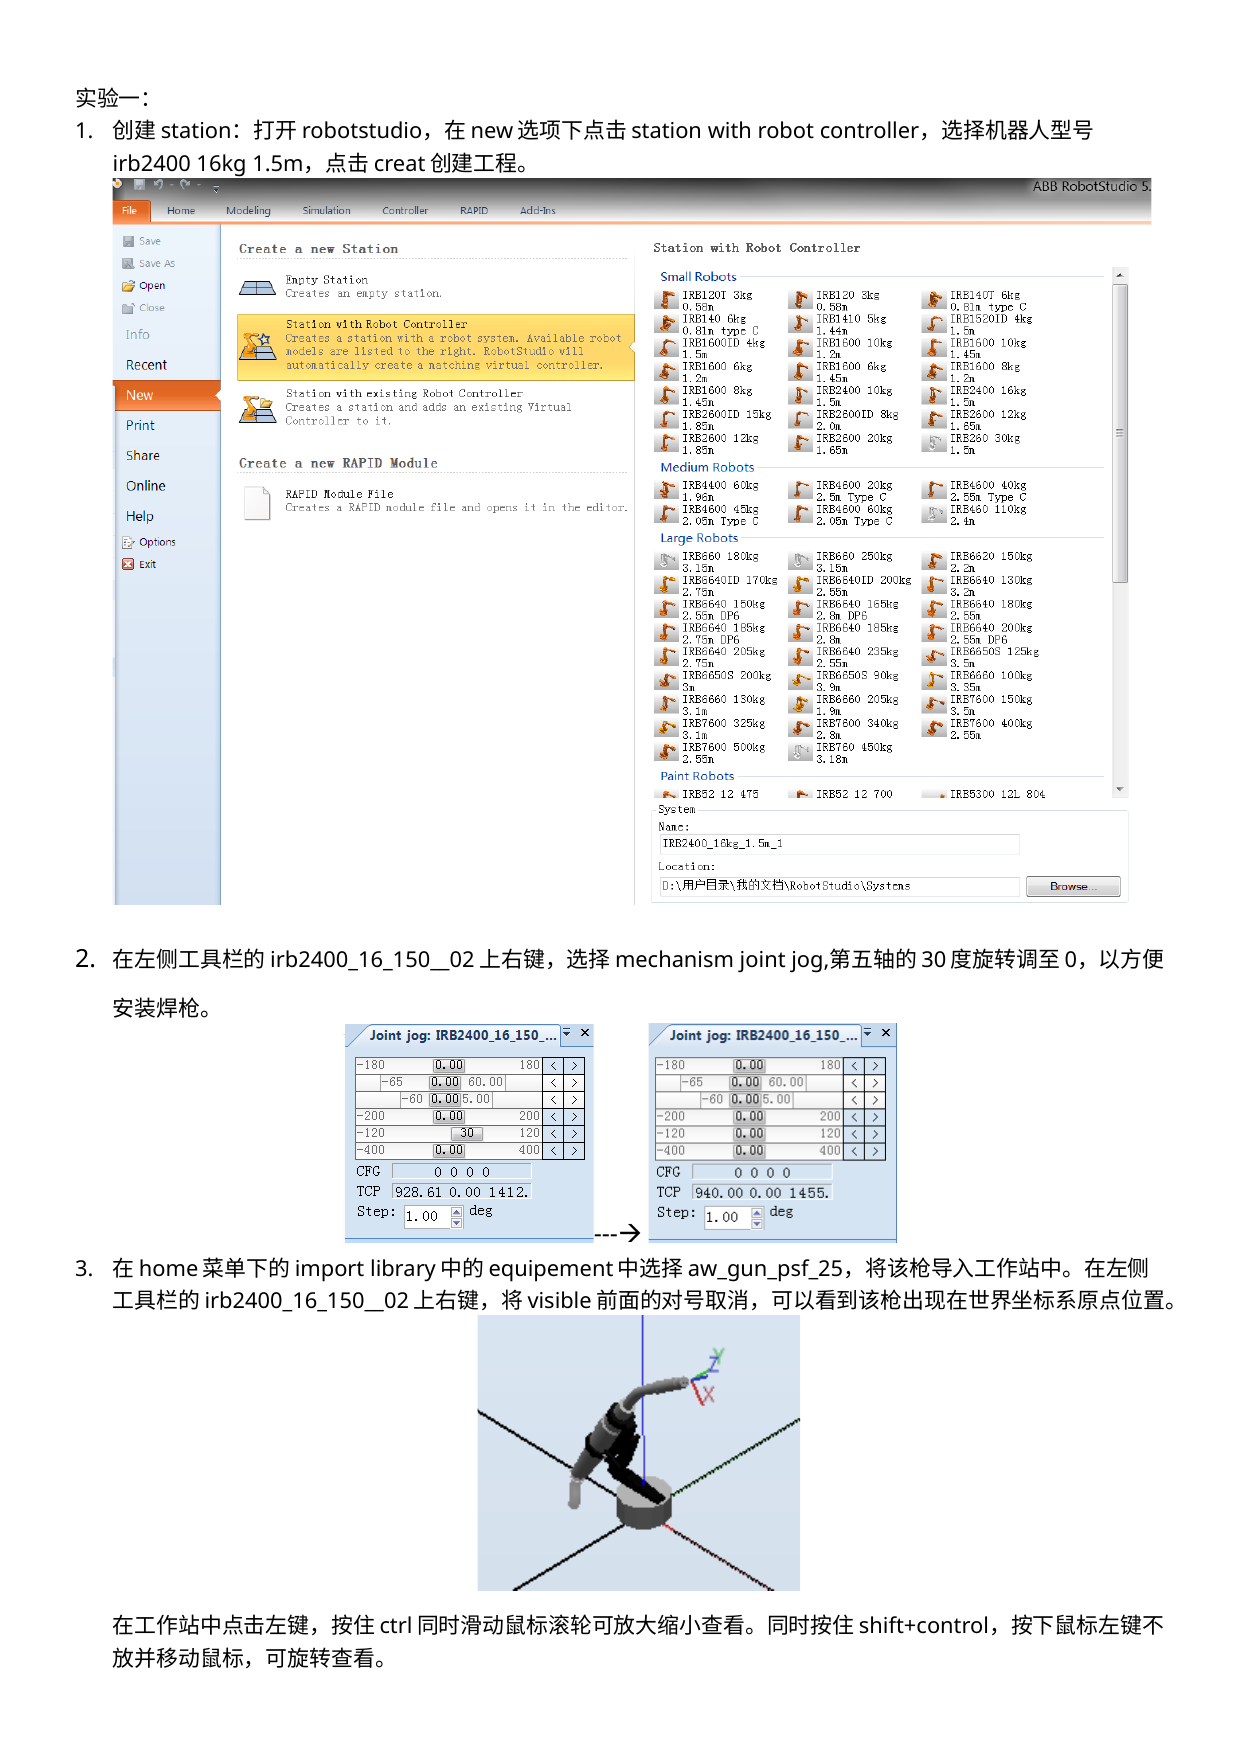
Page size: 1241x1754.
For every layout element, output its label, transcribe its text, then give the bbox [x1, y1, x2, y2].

list 在左侧工具栏的irb2400_16_150__02上右键，选择mechanism joint jog,第五轴的30度旋转调至0，以方便安装焊枪。 [75, 926, 1165, 1023]
picture [648, 1023, 897, 1243]
picture [343, 1024, 594, 1243]
text 实验一： [75, 81, 1165, 113]
list 在工作站中点击左键，按住ctrl同时滑动鼠标滚轮可放大缩小查看。同时按住shift+control，按下鼠标左键不放并移动鼠标，可旋转查看。 [112, 1608, 1165, 1673]
list 创建station：打开robotstudio，在new选项下点击station with robot controller，选择机器人型号irb2400 16kg 1.5m，点击creat创建工程。 [75, 113, 1165, 178]
picture [112, 178, 1152, 905]
list 在home菜单下的import library中的equipement中选择aw_gun_psf_25，将该枪导入工作站中。在左侧工具栏的irb2400_16_150__02上右键，将visible前面的对号取消，可以看到该枪出现在世界坐标系原点位置。 [75, 1251, 1165, 1316]
picture [477, 1315, 800, 1591]
